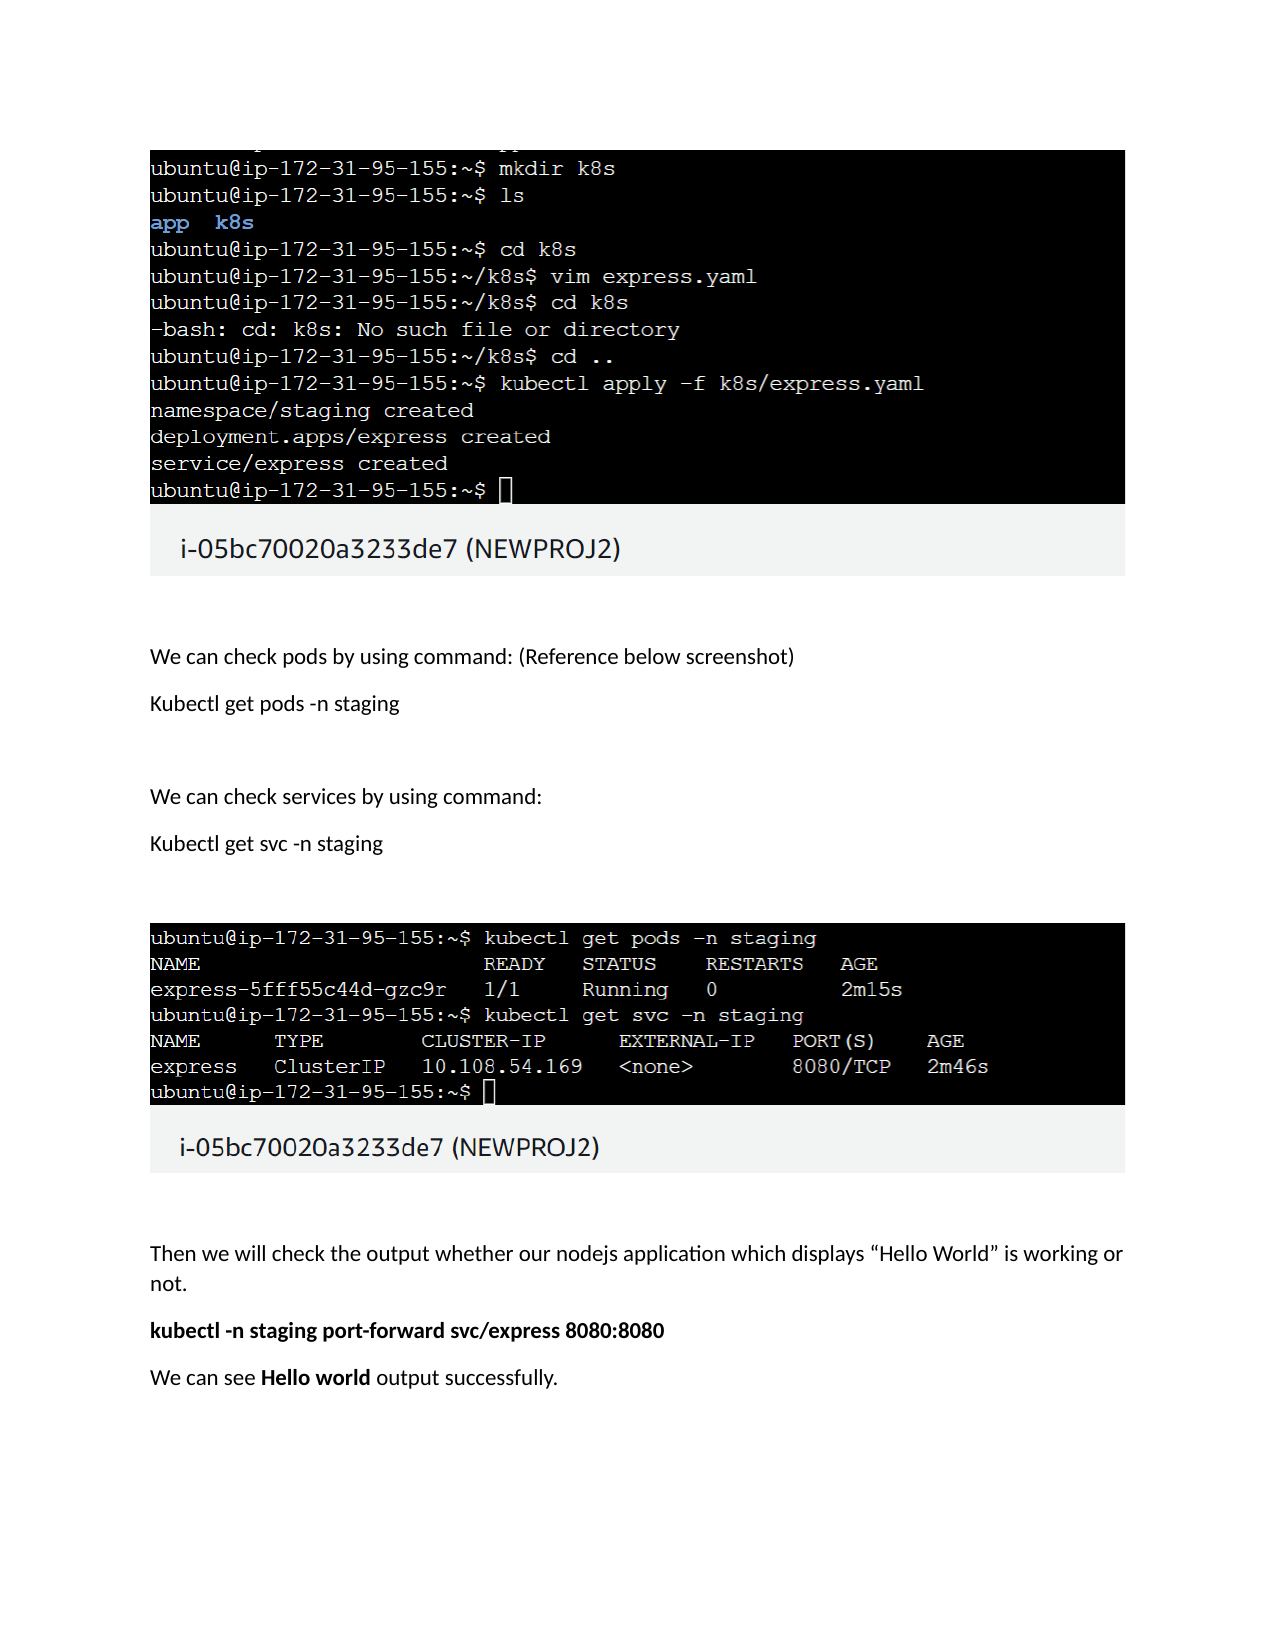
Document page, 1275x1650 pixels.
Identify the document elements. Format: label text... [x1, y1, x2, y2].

text Then we will check the output whether our nodejs application which displays “Hello World” is working or not. [150, 1239, 1125, 1297]
text kubectl -n staging port-forward svc/express 8080:8080 [150, 1316, 1125, 1344]
text We can check pods by using command: (Reference below screenshot) [150, 642, 1125, 670]
picture [150, 150, 1125, 576]
text Kubectl get svc -n staging [150, 829, 1125, 857]
text Kubectl get pods -n staging [150, 689, 1125, 717]
picture [150, 923, 1125, 1173]
text We can see Hello world output successfully. [150, 1363, 1125, 1391]
text We can check services by using command: [150, 782, 1125, 810]
